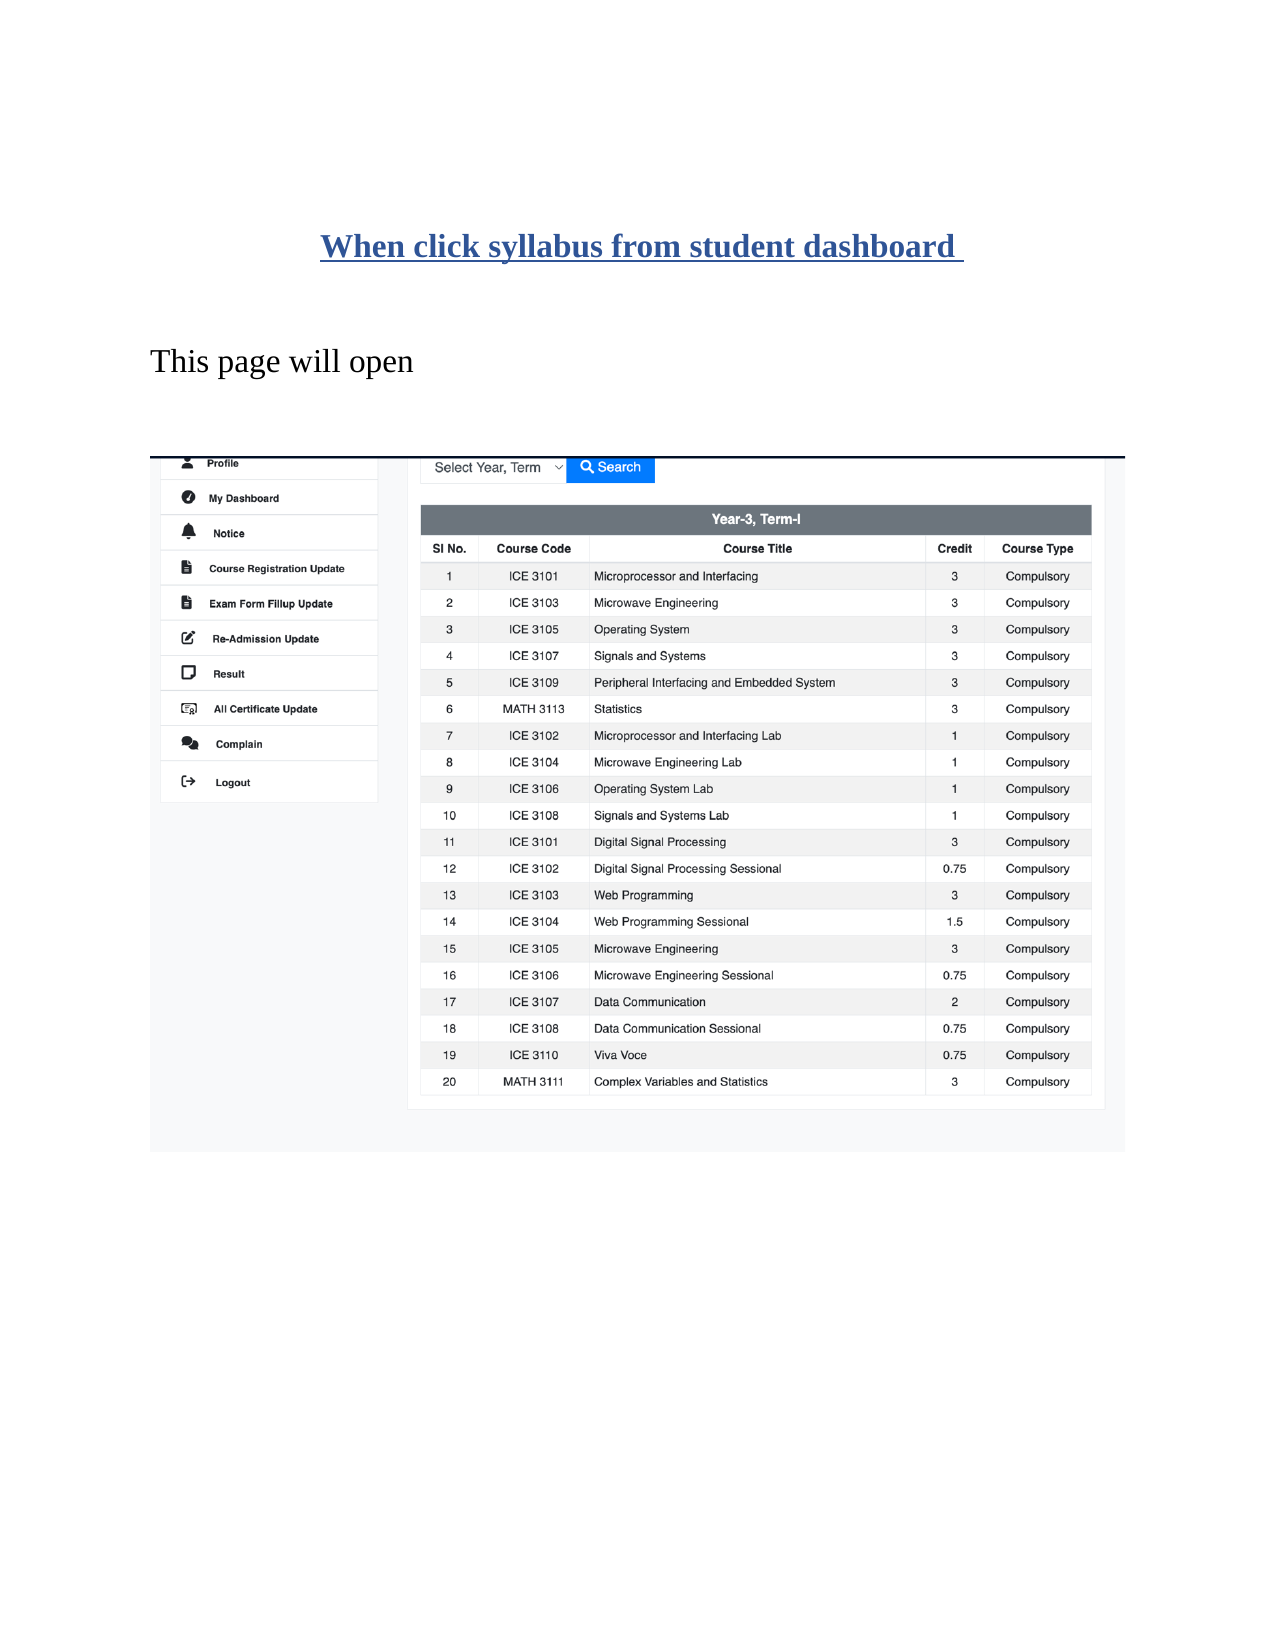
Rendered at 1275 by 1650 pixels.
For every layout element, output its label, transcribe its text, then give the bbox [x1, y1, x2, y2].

text When click syllabus from student dashboard [150, 227, 1125, 265]
text This page will open [150, 342, 1125, 380]
picture [150, 456, 1125, 1152]
